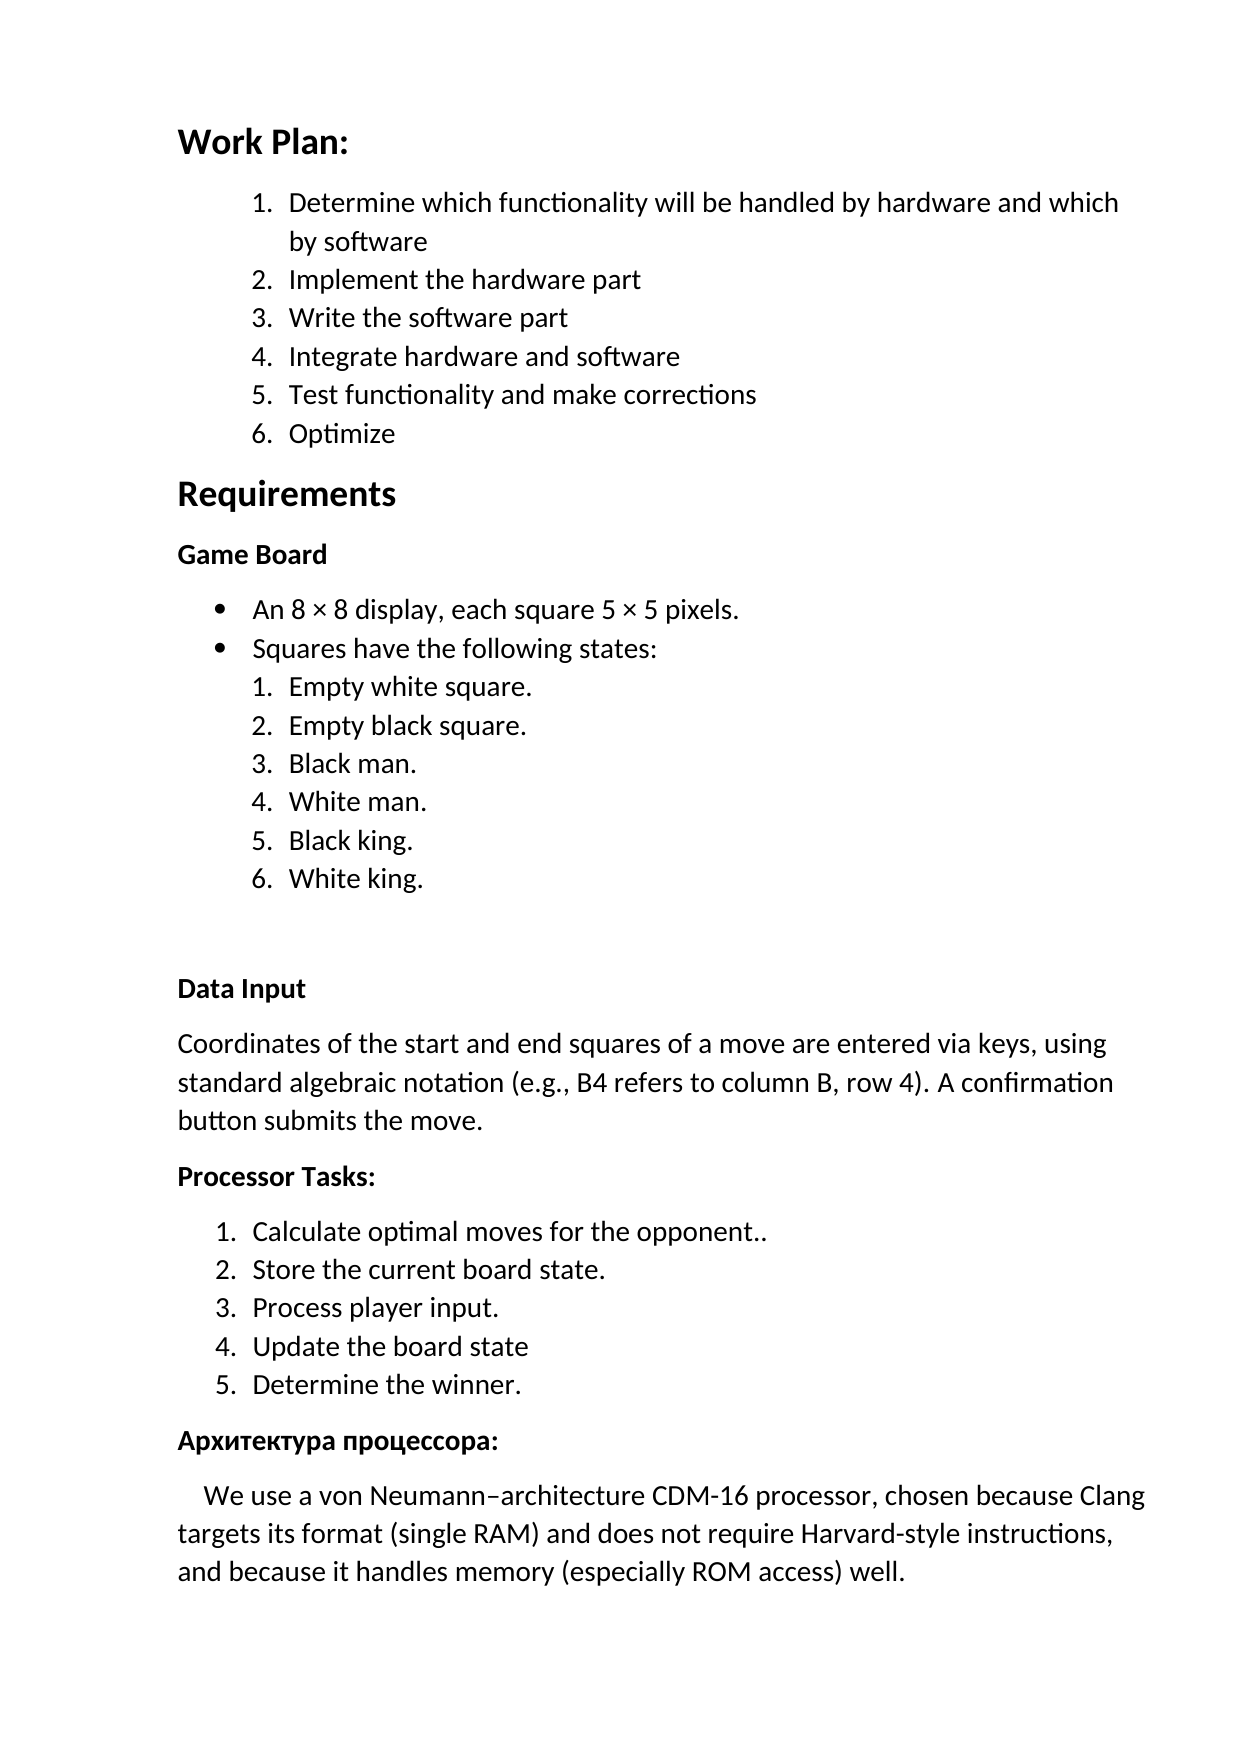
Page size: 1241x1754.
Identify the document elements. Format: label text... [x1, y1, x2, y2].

list Integrate hardware and software [251, 338, 1152, 374]
list Test functionality and make corrections [251, 376, 1152, 412]
list Empty white square. [251, 668, 1152, 704]
list Determine which functionality will be handled by hardware and which by software [251, 184, 1152, 258]
text Coordinates of the start and end squares of a move are entered via keys, using standard algebraic notation (e.g., B4 refers to column B, row 4). A confirmation button submits the move. [177, 1026, 1152, 1138]
list Store the current board state. [215, 1251, 1152, 1287]
text Processor Tasks: [177, 1158, 1152, 1193]
list White man. [251, 783, 1152, 819]
list An 8 × 8 display, each square 5 × 5 pixels. [215, 591, 1152, 627]
list Write the software part [251, 299, 1152, 335]
list Update the board state [215, 1328, 1152, 1364]
list Black king. [251, 822, 1152, 857]
list Determine the winner. [215, 1366, 1152, 1402]
text Work Plan: [177, 118, 1152, 164]
list Empty black square. [251, 707, 1152, 742]
text Data Input [177, 971, 1152, 1006]
text Архитектура процессора: [177, 1422, 1152, 1457]
text We use a von Neumann–architecture CDM-16 processor, chosen because Clang targets its format (single RAM) and does not require Harvard-style instructions, and because it handles memory (especially ROM access) well. [177, 1477, 1152, 1589]
list White king. [251, 860, 1152, 896]
list Optimize [251, 415, 1152, 451]
list Black man. [251, 745, 1152, 781]
list Process player input. [215, 1289, 1152, 1325]
list Calculate optimal moves for the opponent.. [215, 1213, 1152, 1248]
text Game Board [177, 536, 1152, 572]
text Requirements [177, 470, 1152, 516]
list Squares have the following states: [215, 630, 1152, 665]
list Implement the hardware part [251, 261, 1152, 297]
